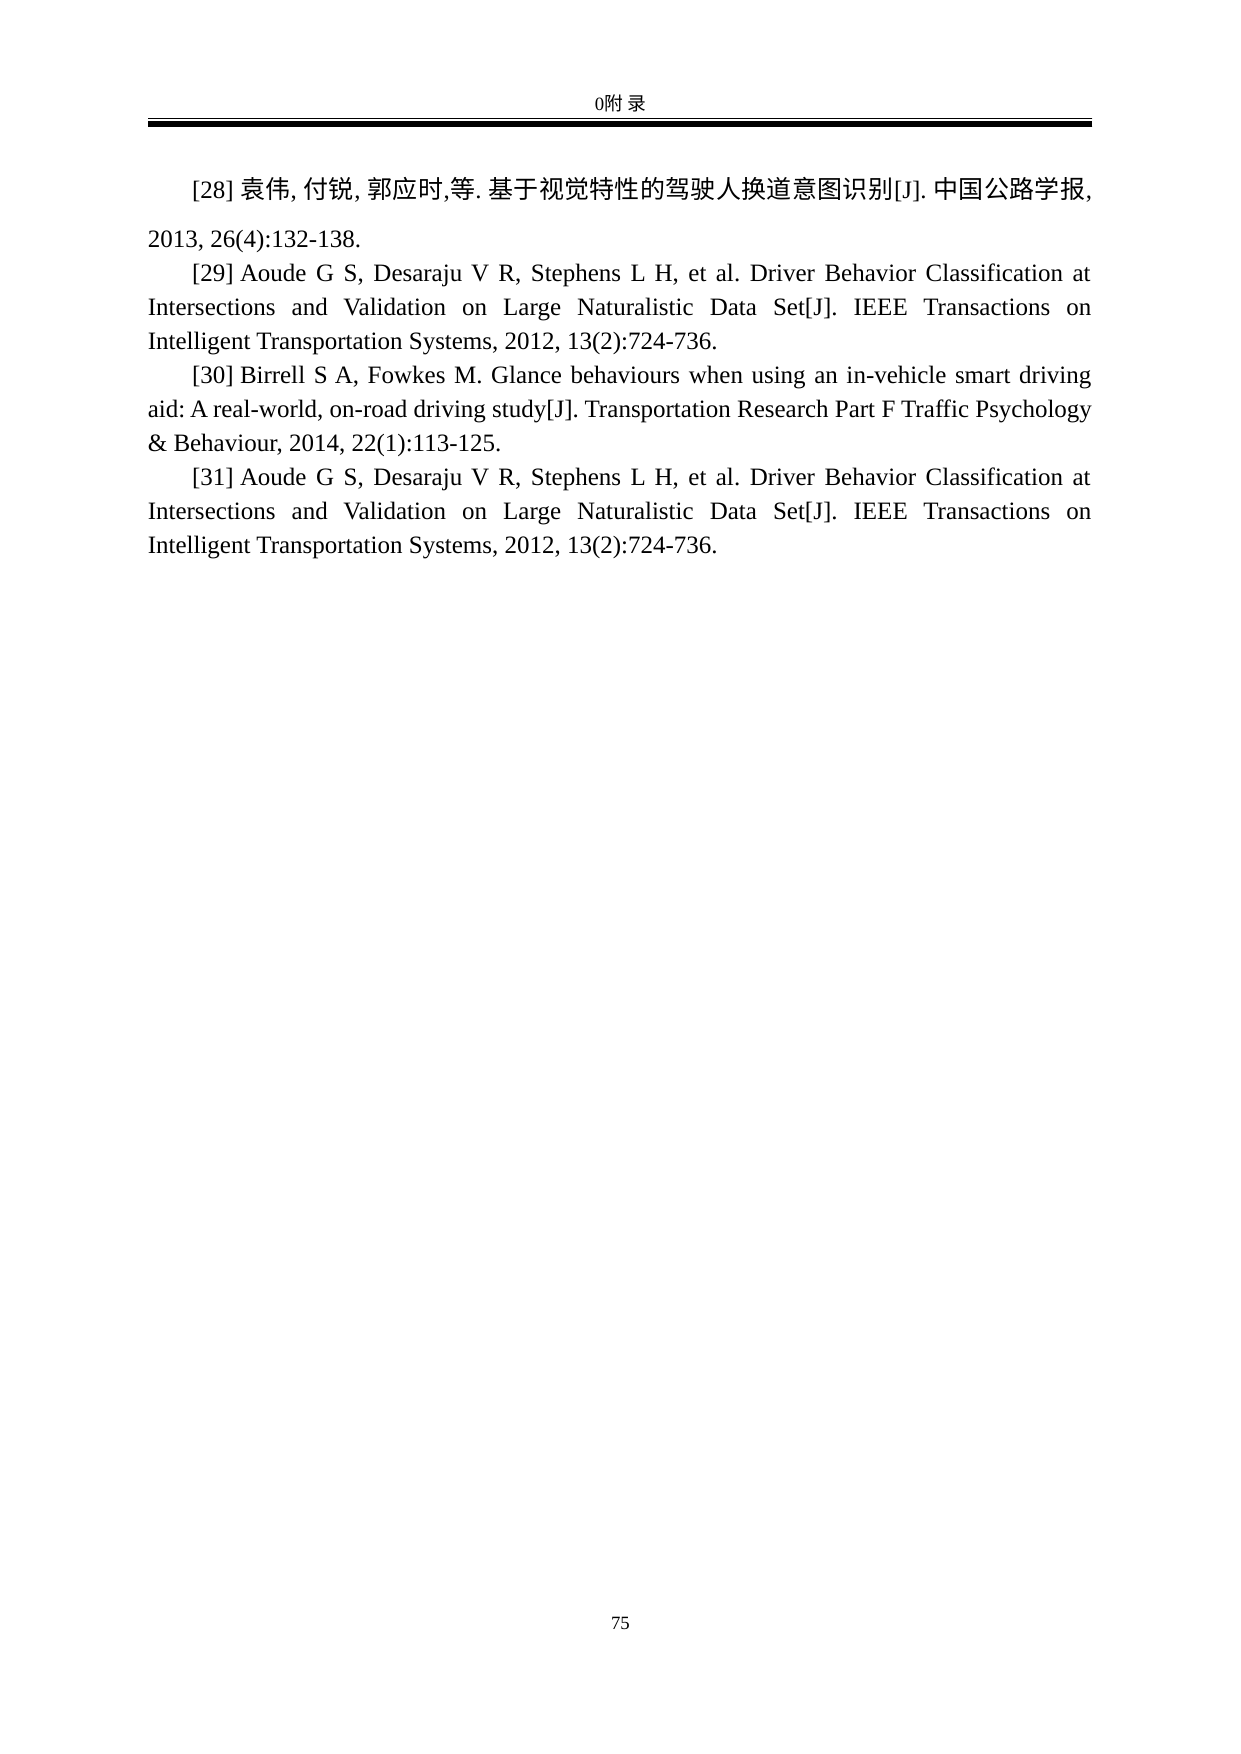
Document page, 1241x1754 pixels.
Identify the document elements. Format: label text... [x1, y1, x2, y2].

list 袁伟, 付锐, 郭应时,等. 基于视觉特性的驾驶人换道意图识别[J]. 中国公路学报, 2013, 26(4):132-138. [148, 154, 1092, 256]
list Aoude G S, Desaraju V R, Stephens L H, et al. Driver Behavior Classification at Intersections and Validation on Large Naturalistic Data Set[J]. IEEE Transactions on Intelligent Transportation Systems, 2012, 13(2):724-736. [148, 256, 1092, 358]
list Aoude G S, Desaraju V R, Stephens L H, et al. Driver Behavior Classification at Intersections and Validation on Large Naturalistic Data Set[J]. IEEE Transactions on Intelligent Transportation Systems, 2012, 13(2):724-736. [148, 459, 1092, 496]
list Aoude G S, Desaraju V R, Stephens L H, et al. Driver Behavior Classification at Intersections and Validation on Large Naturalistic Data Set[J]. IEEE Transactions on Intelligent Transportation Systems, 2012, 13(2):724-736. [148, 525, 1092, 561]
list Birrell S A, Fowkes M. Glance behaviours when using an in-vehicle smart driving aid: A real-world, on-road driving study[J]. Transportation Research Part F Traffic Psychology & Behaviour, 2014, 22(1):113-125. [148, 358, 1092, 459]
